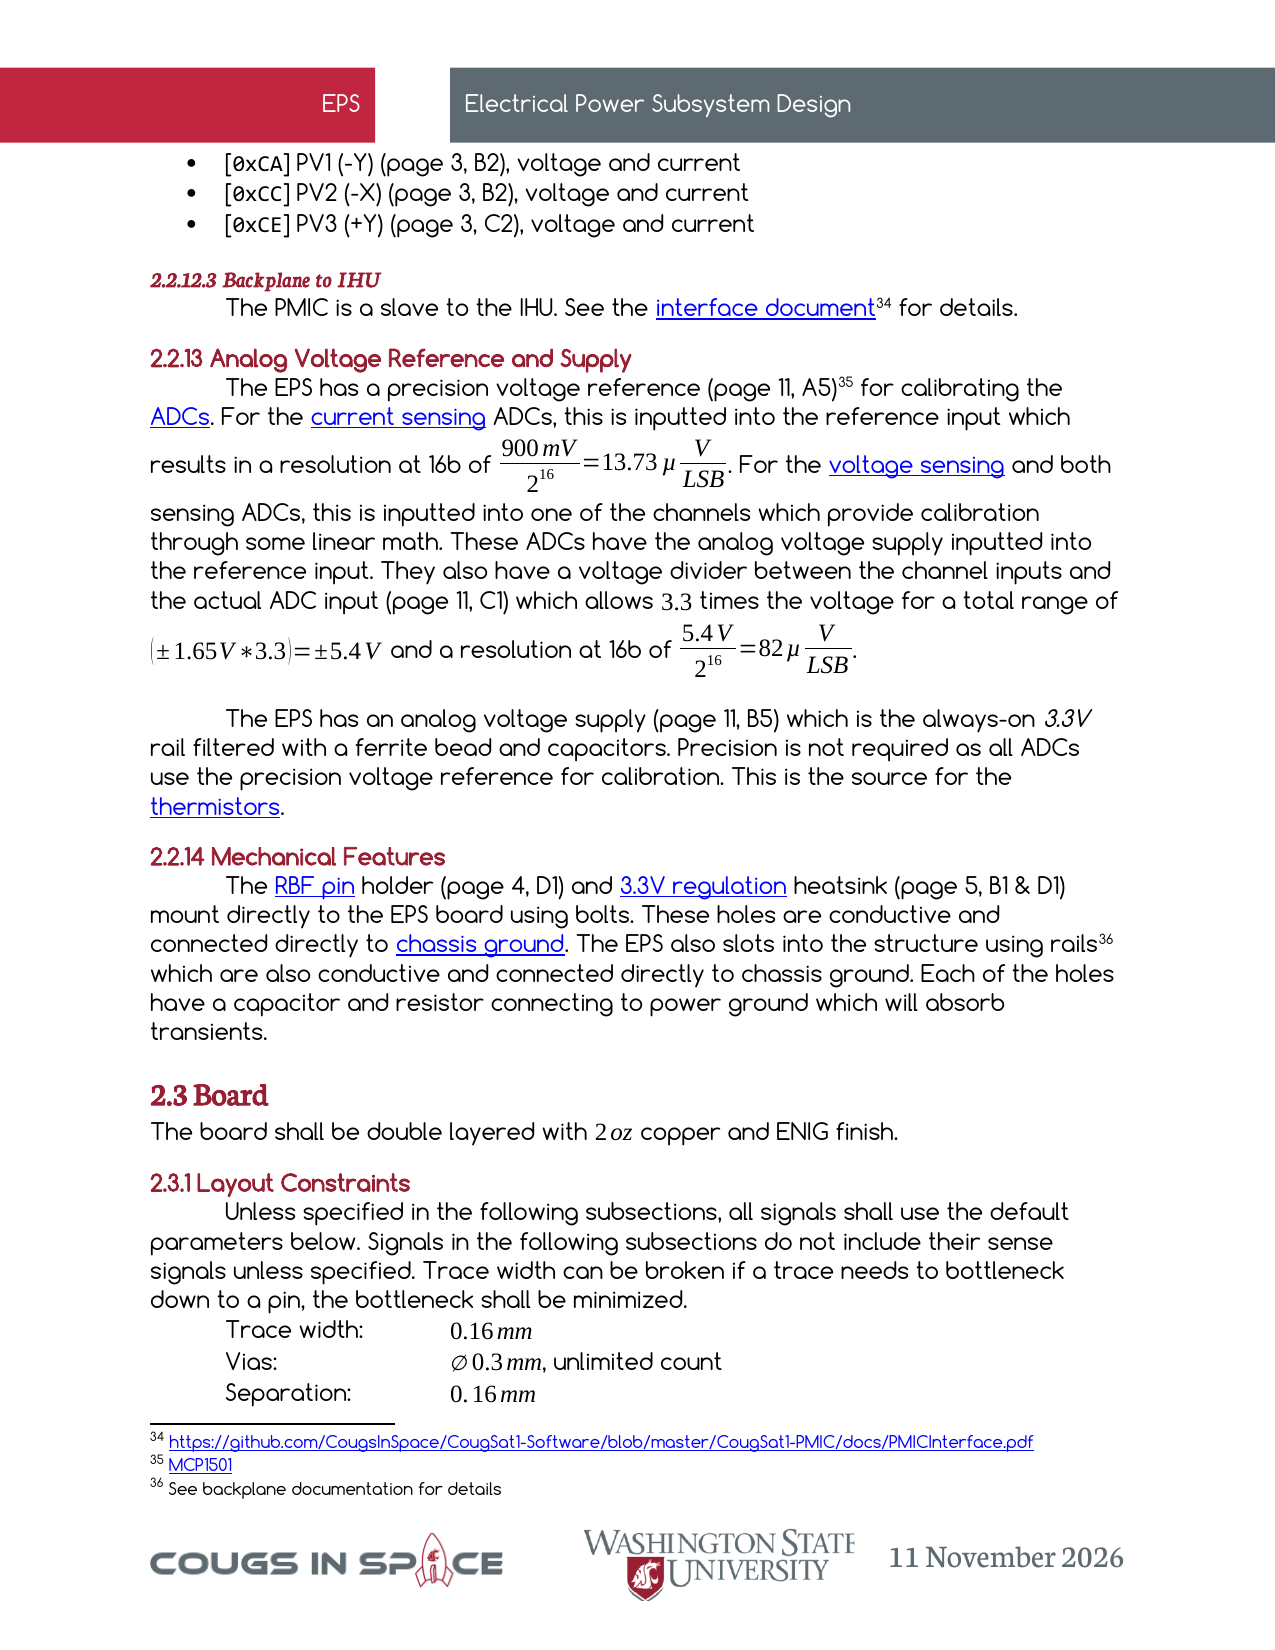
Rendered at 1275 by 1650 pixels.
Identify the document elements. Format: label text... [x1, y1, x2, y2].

text Separation: [225, 1380, 1125, 1408]
text The EPS has an analog voltage supply (page 11, B5) which is the always-on 3.3V rail filtered with a ferrite bead and capacitors. Precision is not required as all ADCs use the precision voltage reference for calibration. This is the source for the thermistors. [150, 707, 1125, 820]
list [0xCE] PV3 (+Y) (page 3, C2), voltage and current [187, 212, 1125, 238]
subtitle 2.3 Board [150, 1071, 1125, 1113]
subtitle 2.2.14 Mechanical Features [150, 845, 1125, 870]
text The PMIC is a slave to the IHU. See the interface document for details. [150, 297, 1125, 322]
text Vias: , unlimited count [225, 1349, 1125, 1377]
text Unless specified in the following subsections, all signals shall use the default parameters below. Signals in the following subsections do not include their sense signals unless specified. Trace width can be broken if a trace needs to bottleneck down to a pin, the bottleneck shall be minimized. [150, 1201, 1125, 1314]
text The RBF pin holder (page 4, D1) and 3.3V regulation heatsink (page 5, B1 & D1) mount directly to the EPS board using bolts. These holes are conductive and connected directly to chassis ground. The EPS also slots into the structure using rails which are also conductive and connected directly to chassis ground. Each of the holes have a capacitor and resistor connecting to power ground which will absorb transients. [150, 874, 1125, 1046]
list [0xCA] PV1 (-Y) (page 3, B2), voltage and current [187, 150, 1125, 177]
picture [150, 1532, 503, 1589]
list [0xCC] PV2 (-X) (page 3, B2), voltage and current [187, 181, 1125, 208]
subtitle 2.2.12.3 Backplane to IHU [150, 263, 1125, 292]
text The EPS has a precision voltage reference (page 11, A5) for calibrating the ADCs. For the current sensing ADCs, this is inputted into the reference input which results in a resolution at 16b of . For the voltage sensing and both sensing ADCs, this is inputted into one of the channels which provide calibration through some linear math. These ADCs have the analog voltage supply inputted into the reference input. They also have a voltage divider between the channel inputs and the actual ADC input (page 11, C1) which allows times the voltage for a total range of and a resolution at 16b of . [150, 376, 1125, 682]
subtitle 2.2.13 Analog Voltage Reference and Supply [150, 347, 1125, 372]
text Trace width: [225, 1318, 1125, 1345]
subtitle 2.3.1 Layout Constraints [150, 1171, 1125, 1197]
picture [582, 1528, 854, 1601]
text The board shall be double layered with copper and ENIG finish. [150, 1119, 1125, 1147]
